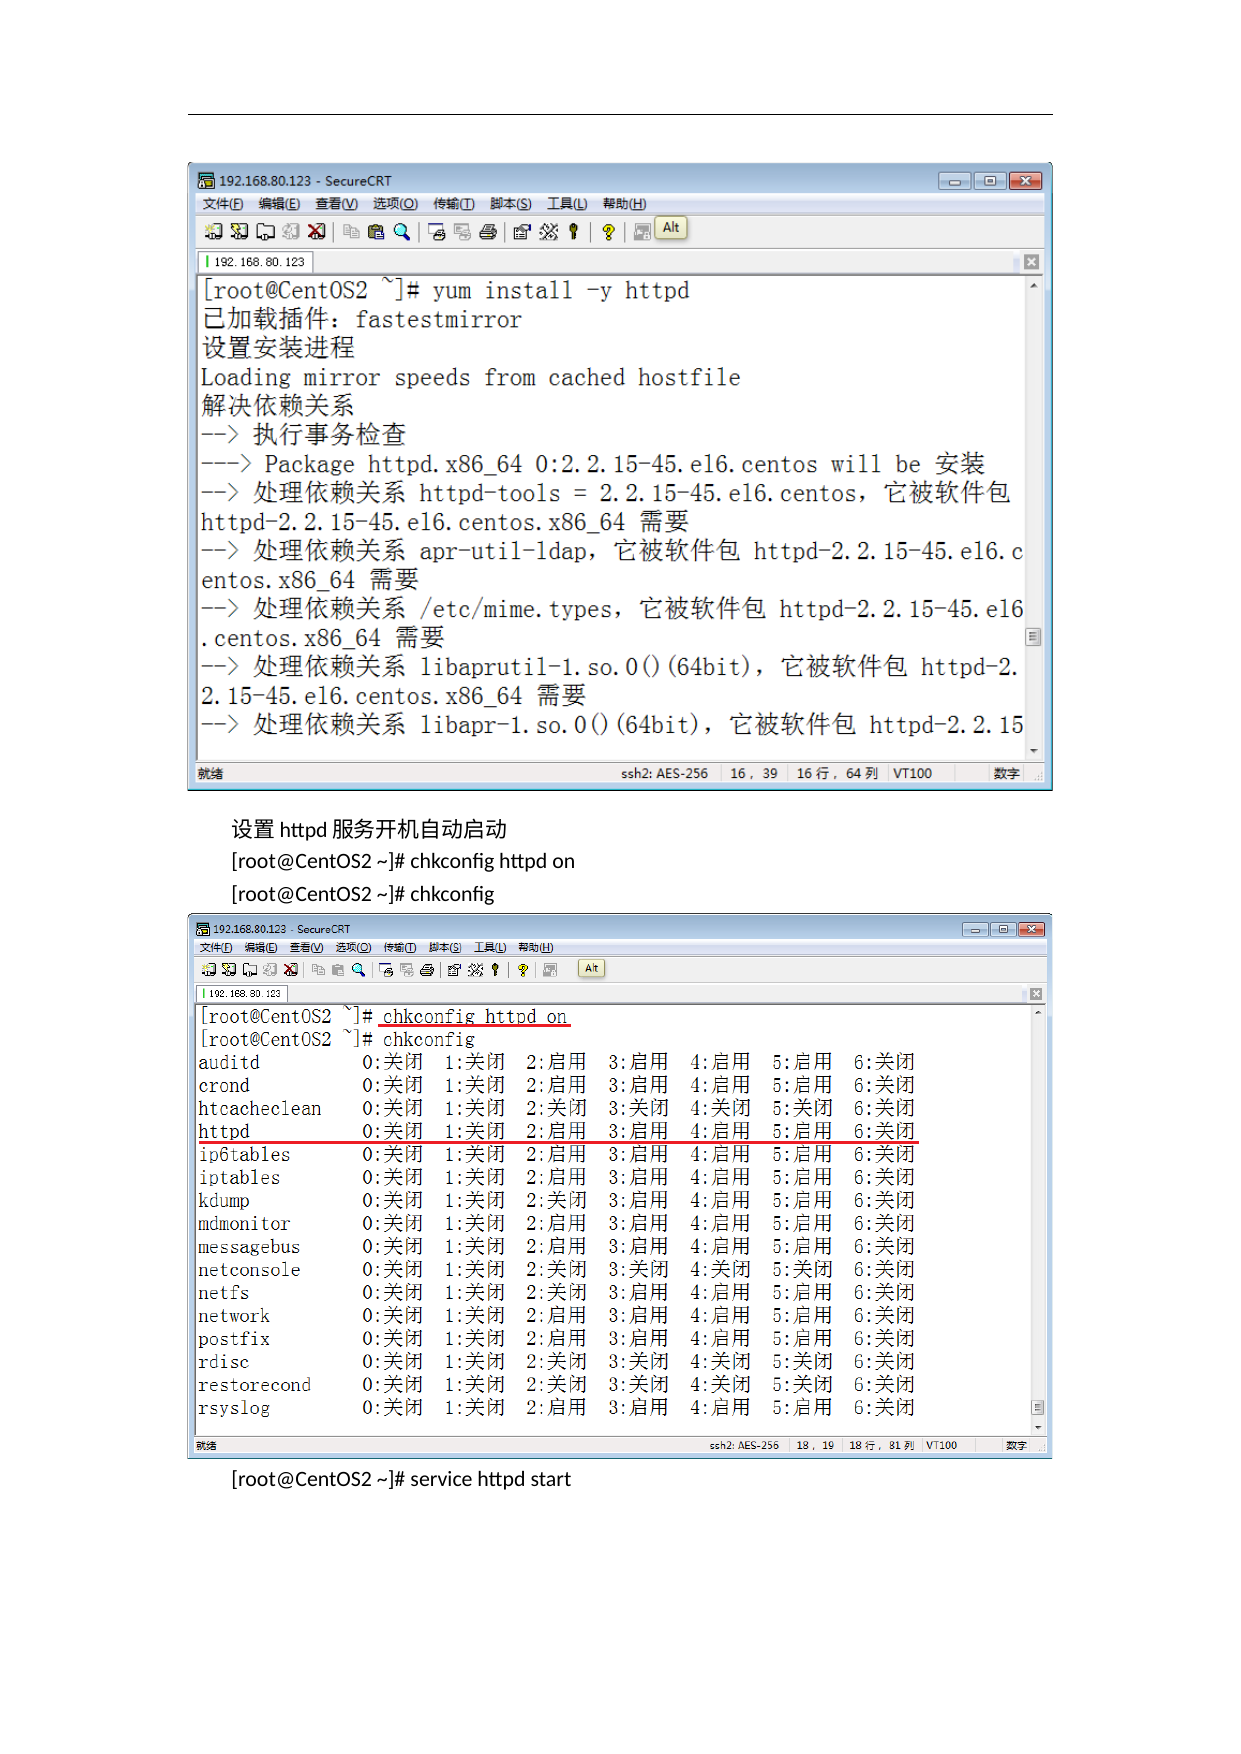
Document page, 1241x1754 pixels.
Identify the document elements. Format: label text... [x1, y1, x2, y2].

text [root@CentOS2 ~]# chkconfig httpd on [187, 844, 1053, 877]
text [root@CentOS2 ~]# service httpd start [187, 1462, 1053, 1494]
text [root@CentOS2 ~]# chkconfig [187, 877, 1053, 913]
picture [187, 162, 1053, 791]
picture [187, 913, 1053, 1459]
text 设置httpd服务开机自动启动 [187, 812, 1053, 844]
